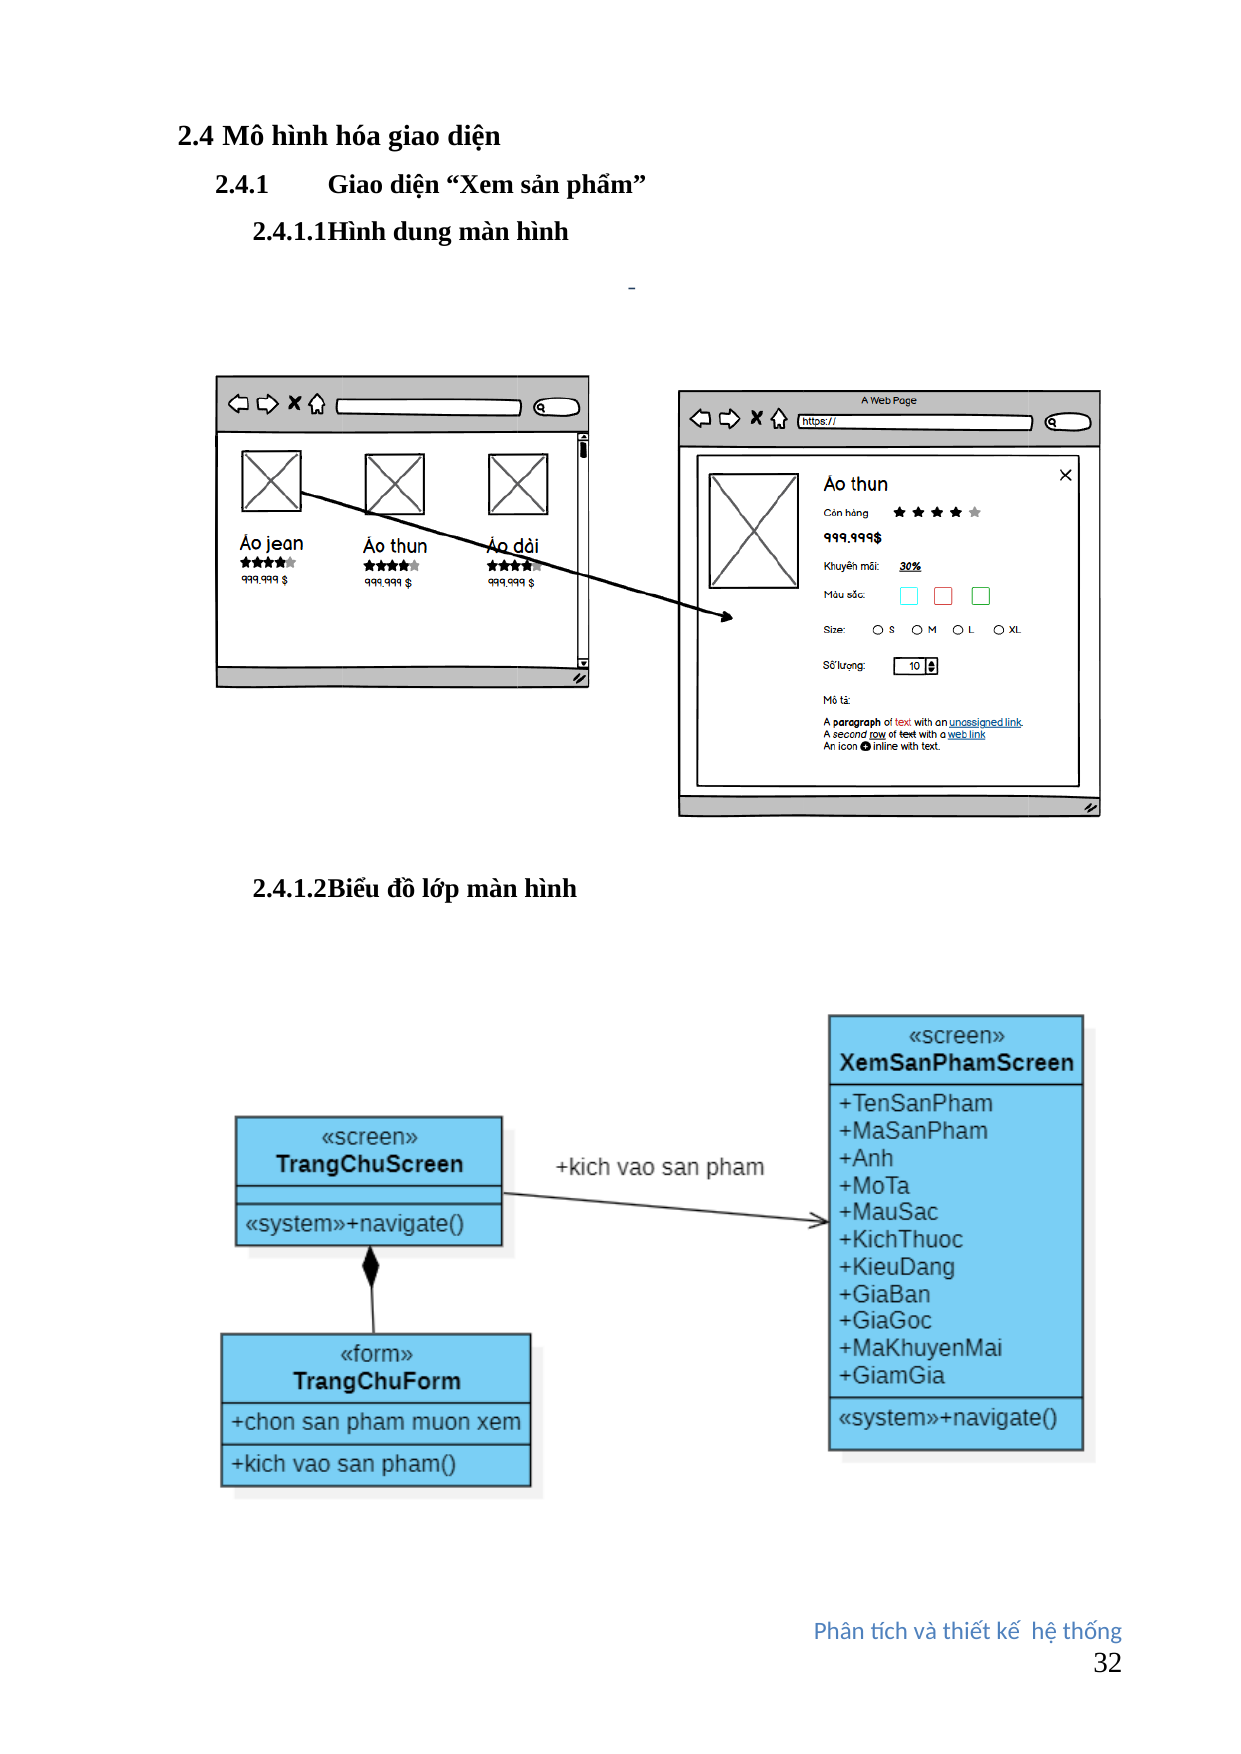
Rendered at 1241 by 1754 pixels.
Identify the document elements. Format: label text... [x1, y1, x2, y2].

picture [177, 919, 1122, 1553]
subtitle Mô hình hóa giao diện [177, 118, 1122, 152]
subtitle Biểu đồ lớp màn hình [252, 873, 1122, 904]
subtitle Giao diện “Xem sản phẩm” [215, 168, 1122, 199]
subtitle Hình dung màn hình [252, 215, 1122, 246]
picture [191, 320, 1137, 848]
